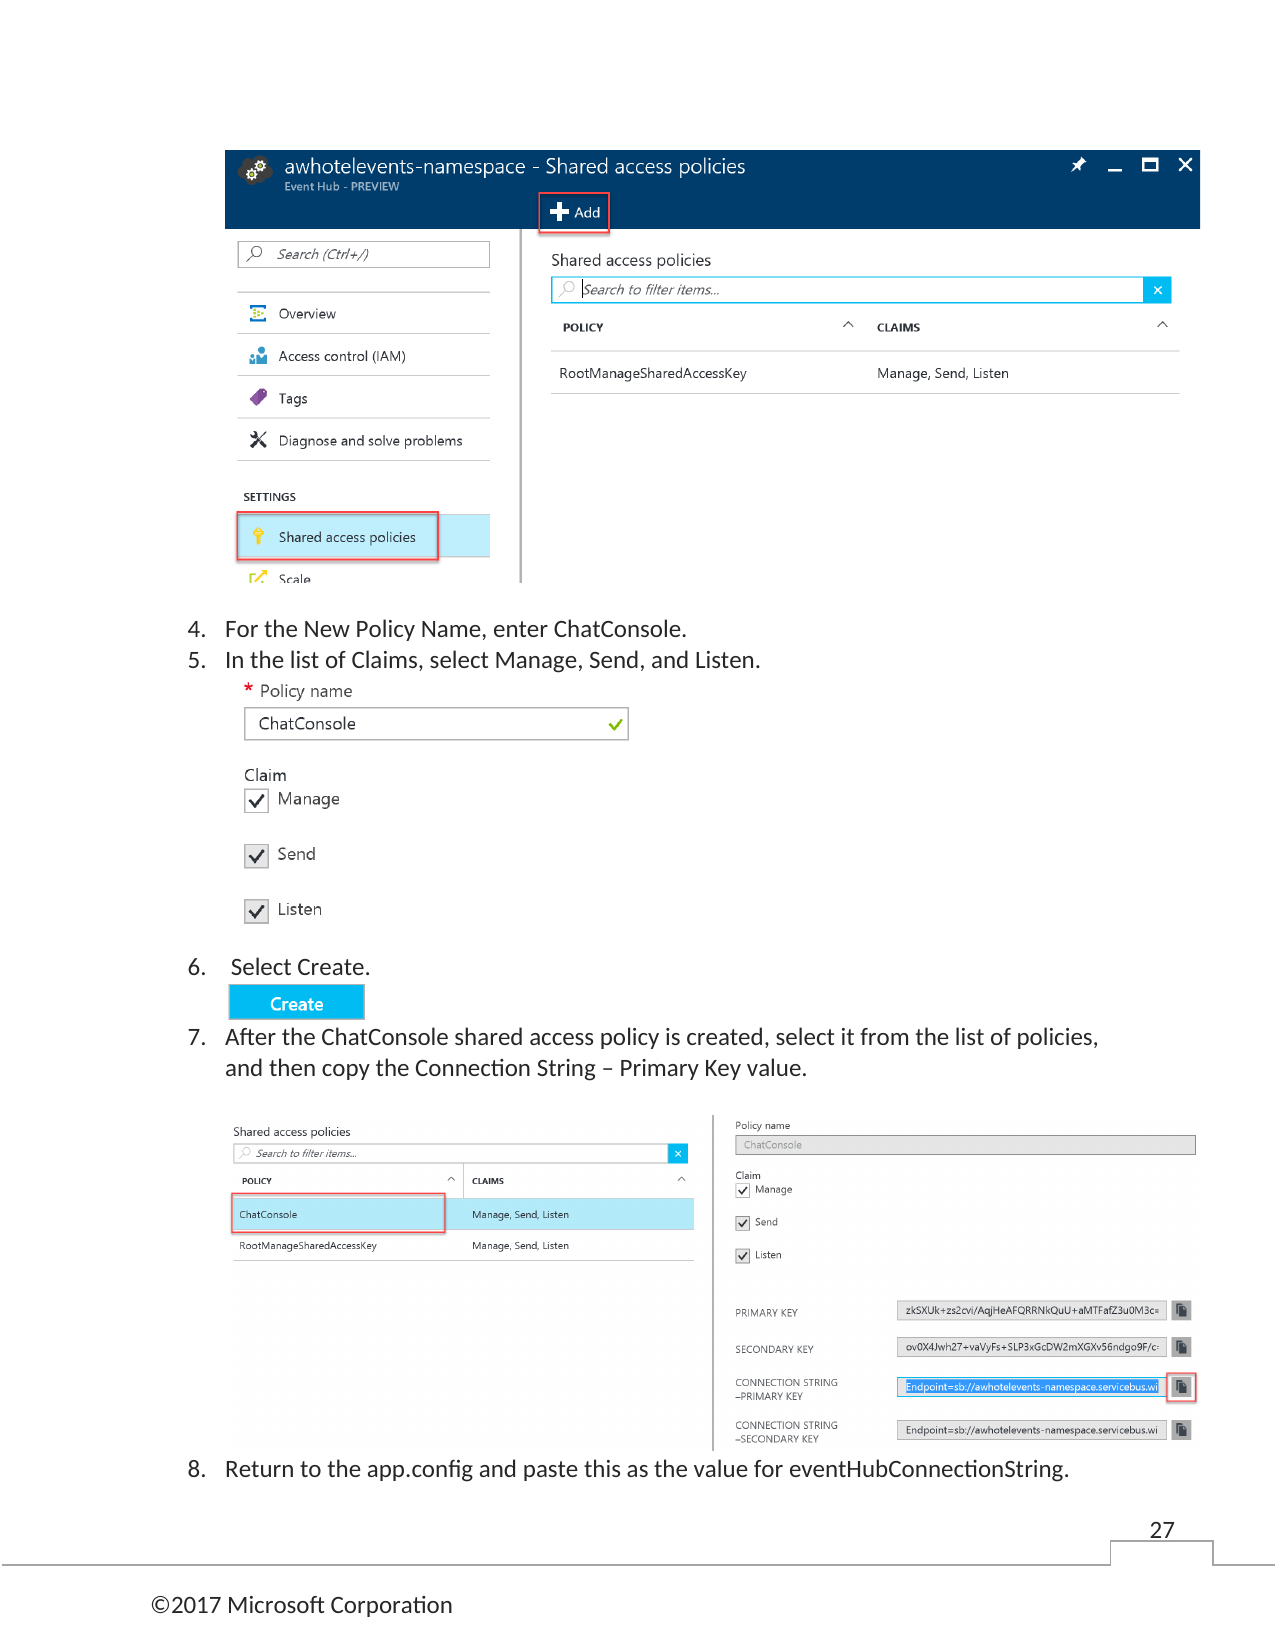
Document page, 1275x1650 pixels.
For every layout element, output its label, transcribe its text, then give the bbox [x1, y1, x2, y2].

picture [225, 1115, 1200, 1451]
list After the ChatConsole shared access policy is created, select it from the list of policies, and then copy the Connection String – Primary Key value. [187, 1021, 1125, 1082]
list Select Create. [187, 951, 1125, 1021]
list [187, 150, 1125, 613]
list Return to the app.config and paste this as the value for eventHubConnectionString. [187, 1453, 1125, 1484]
list For the New Policy Name, enter ChatConsole. [187, 613, 1125, 644]
picture [225, 150, 1200, 583]
picture [230, 674, 643, 946]
picture [225, 982, 367, 1022]
